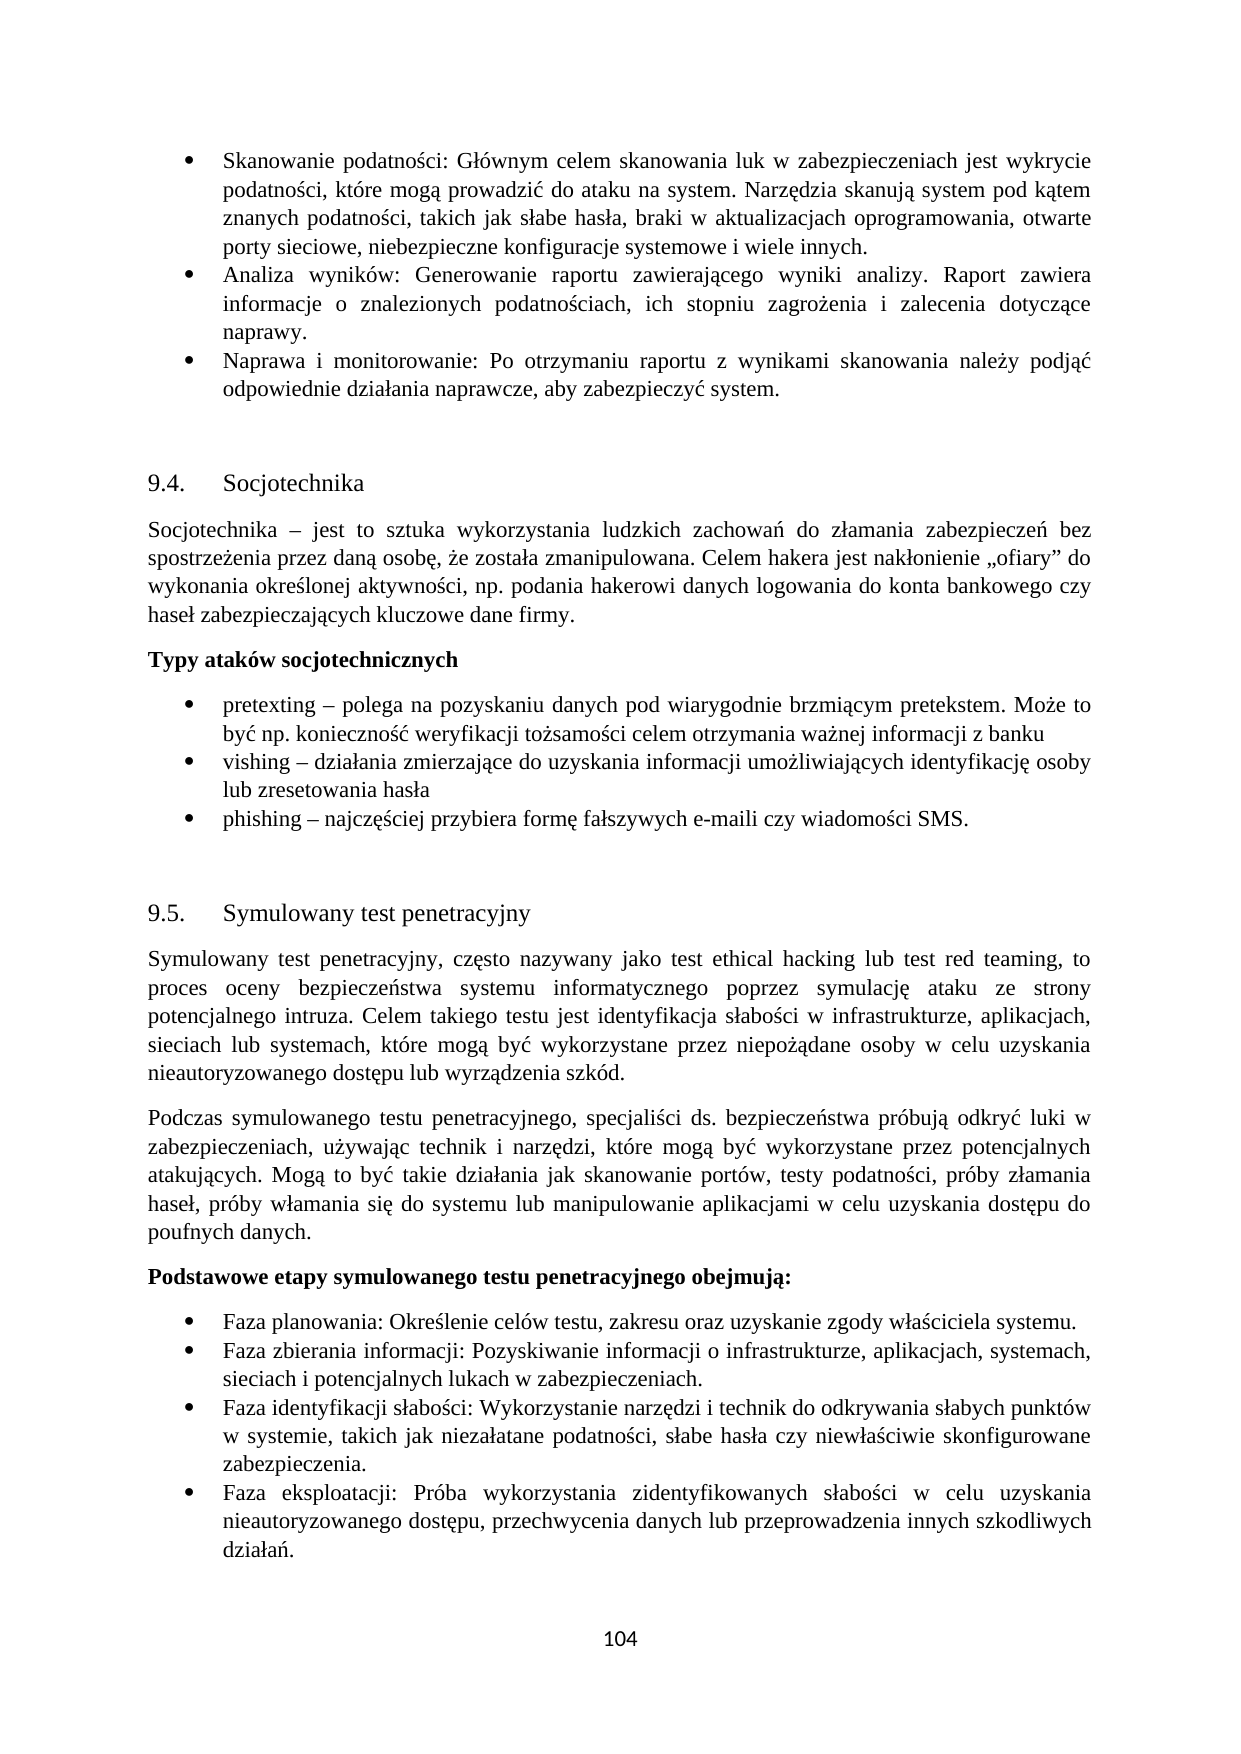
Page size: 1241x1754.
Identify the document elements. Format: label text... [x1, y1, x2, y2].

text Podstawowe etapy symulowanego testu penetracyjnego obejmują: [148, 1263, 1093, 1289]
list Faza identyfikacji słabości: Wykorzystanie narzędzi i technik do odkrywania słabych punktów w systemie, takich jak niezałatane podatności, słabe hasła czy niewłaściwie skonfigurowane zabezpieczenia. [185, 1393, 1093, 1477]
text Socjotechnika – jest to sztuka wykorzystania ludzkich zachowań do złamania zabezpieczeń bez spostrzeżenia przez daną osobę, że została zmanipulowana. Celem hakera jest nakłonienie „ofiary” do wykonania określonej aktywności, np. podania hakerowi danych logowania do konta bankowego czy haseł zabezpieczających kluczowe dane firmy. [148, 516, 1093, 627]
list Symulowany test penetracyjny [148, 898, 1093, 926]
list phishing – najczęściej przybiera formę fałszywych e-maili czy wiadomości SMS. [185, 805, 1093, 831]
list Socjotechnika [148, 468, 1093, 497]
text Podczas symulowanego testu penetracyjnego, specjaliści ds. bezpieczeństwa próbują odkryć luki w zabezpieczeniach, używając technik i narzędzi, które mogą być wykorzystane przez potencjalnych atakujących. Mogą to być takie działania jak skanowanie portów, testy podatności, próby złamania haseł, próby włamania się do systemu lub manipulowanie aplikacjami w celu uzyskania dostępu do poufnych danych. [148, 1104, 1093, 1244]
text Typy ataków socjotechnicznych [148, 646, 1093, 672]
list Faza zbierania informacji: Pozyskiwanie informacji o infrastrukturze, aplikacjach, systemach, sieciach i potencjalnych lukach w zabezpieczeniach. [185, 1337, 1093, 1391]
list Faza eksploatacji: Próba wykorzystania zidentyfikowanych słabości w celu uzyskania nieautoryzowanego dostępu, przechwycenia danych lub przeprowadzenia innych szkodliwych działań. [185, 1479, 1093, 1562]
list pretexting – polega na pozyskaniu danych pod wiarygodnie brzmiącym pretekstem. Może to być np. konieczność weryfikacji tożsamości celem otrzymania ważnej informacji z banku [185, 691, 1093, 746]
list Faza planowania: Określenie celów testu, zakresu oraz uzyskanie zgody właściciela systemu. [185, 1308, 1093, 1334]
list Naprawa i monitorowanie: Po otrzymaniu raportu z wynikami skanowania należy podjąć odpowiednie działania naprawcze, aby zabezpieczyć system. [185, 347, 1093, 401]
list Skanowanie podatności: Głównym celem skanowania luk w zabezpieczeniach jest wykrycie podatności, które mogą prowadzić do ataku na system. Narzędzia skanują system pod kątem znanych podatności, takich jak słabe hasła, braki w aktualizacjach oprogramowania, otwarte porty sieciowe, niebezpieczne konfiguracje systemowe i wiele innych. [185, 148, 1093, 259]
list Analiza wyników: Generowanie raportu zawierającego wyniki analizy. Raport zawiera informacje o znalezionych podatnościach, ich stopniu zagrożenia i zalecenia dotyczące naprawy. [185, 261, 1093, 344]
text Symulowany test penetracyjny, często nazywany jako test ethical hacking lub test red teaming, to proces oceny bezpieczeństwa systemu informatycznego poprzez symulację ataku ze strony potencjalnego intruza. Celem takiego testu jest identyfikacja słabości w infrastrukturze, aplikacjach, sieciach lub systemach, które mogą być wykorzystane przez niepożądane osoby w celu uzyskania nieautoryzowanego dostępu lub wyrządzenia szkód. [148, 945, 1093, 1086]
list vishing – działania zmierzające do uzyskania informacji umożliwiających identyfikację osoby lub zresetowania hasła [185, 748, 1093, 803]
